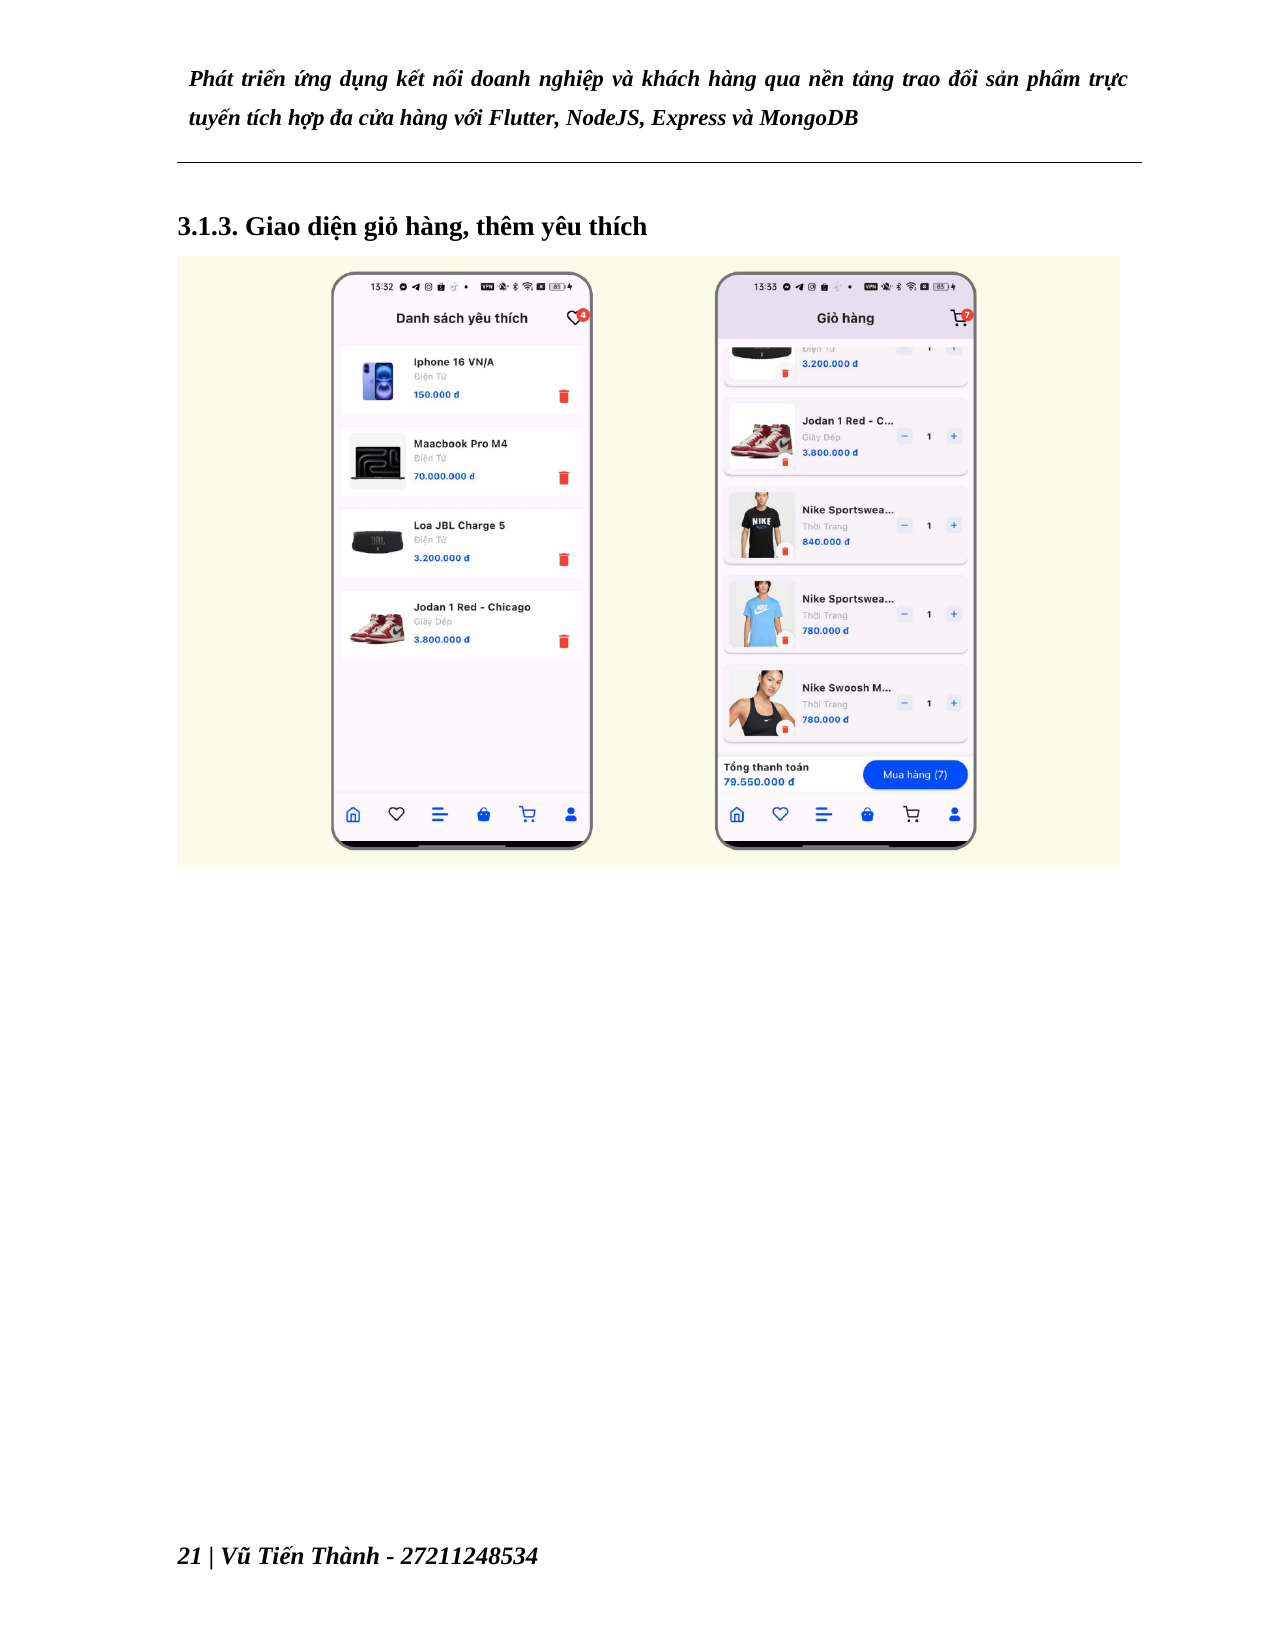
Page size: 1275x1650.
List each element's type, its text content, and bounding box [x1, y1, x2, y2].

picture [177, 256, 1120, 865]
subtitle 3.1.3. Giao diện giỏ hàng, thêm yêu thích [177, 209, 1156, 241]
